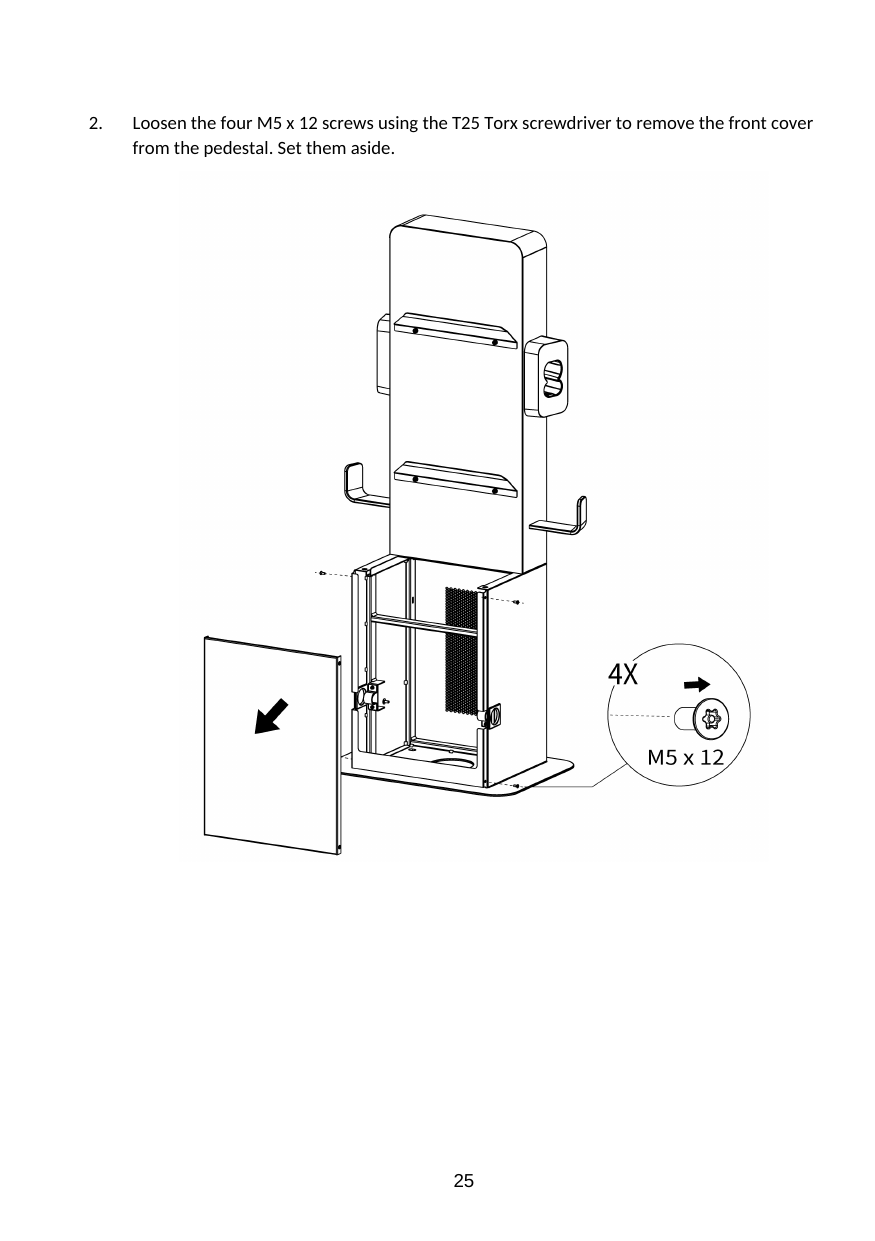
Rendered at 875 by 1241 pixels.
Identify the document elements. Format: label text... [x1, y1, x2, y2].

list Loosen the four M5 x 12 screws using the T25 Torx screwdriver to remove the front cover from the pedestal. Set them aside. [89, 109, 815, 159]
picture [178, 171, 769, 862]
